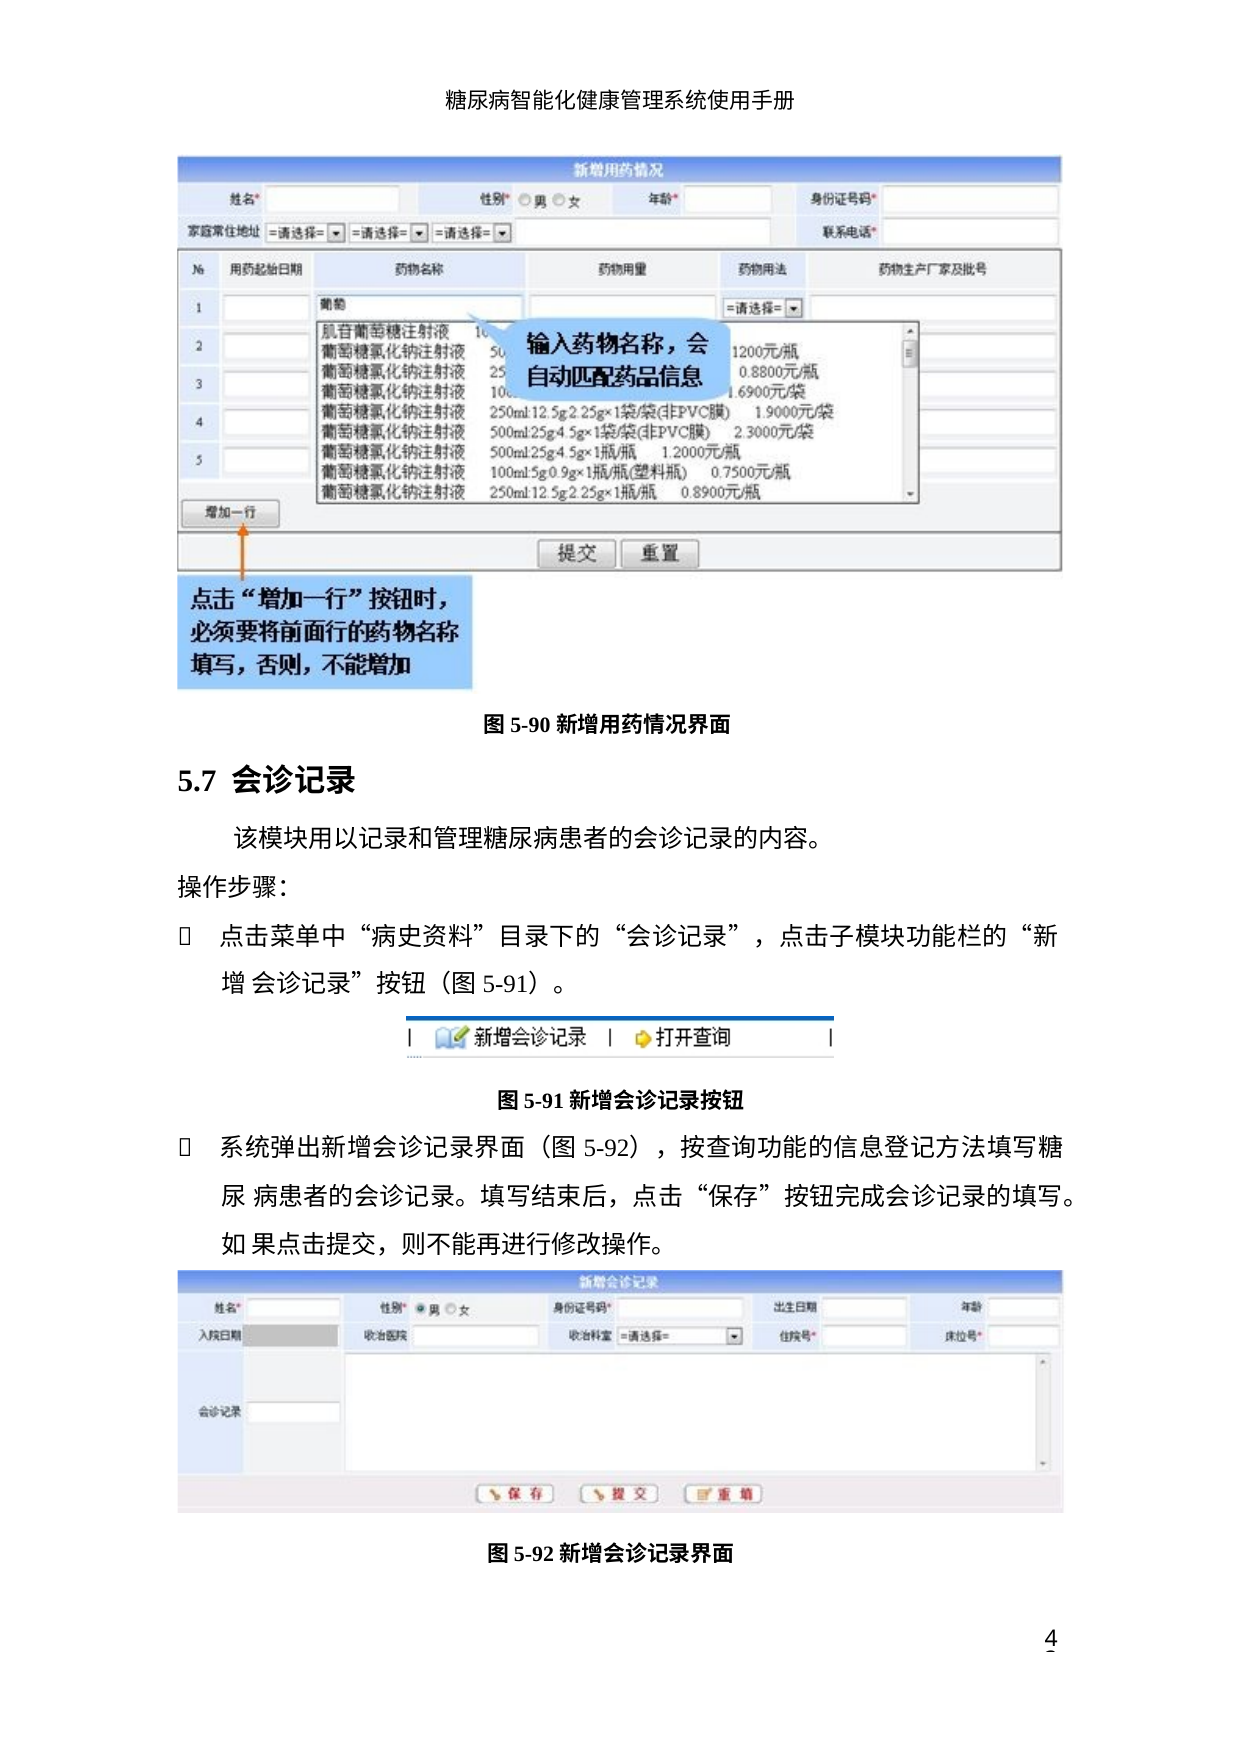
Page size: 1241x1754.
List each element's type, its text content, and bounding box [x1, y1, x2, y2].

subtitle 5.7 会诊记录 [177, 756, 359, 801]
text 图 5-90 新增用药情况界面 [483, 707, 1073, 738]
text  系统弹出新增会诊记录界面（图 5-92），按查询功能的信息登记方法填写糖尿 病患者的会诊记录。填写结束后，点击“保存”按钮完成会诊记录的填写。如 果点击提交，则不能再进行修改操作。 [177, 1127, 1063, 1261]
text 该模块用以记录和管理糖尿病患者的会诊记录的内容。 [233, 818, 1073, 854]
text 操作步骤： [177, 867, 1073, 903]
picture [177, 154, 1064, 694]
text 图 5-91 新增会诊记录按钮 [167, 1025, 1073, 1114]
picture [177, 1270, 1067, 1513]
text  点击菜单中“病史资料”目录下的“会诊记录”，点击子模块功能栏的“新增 会诊记录”按钮（图 5-91）。 [177, 916, 1059, 1000]
picture [406, 1016, 834, 1058]
